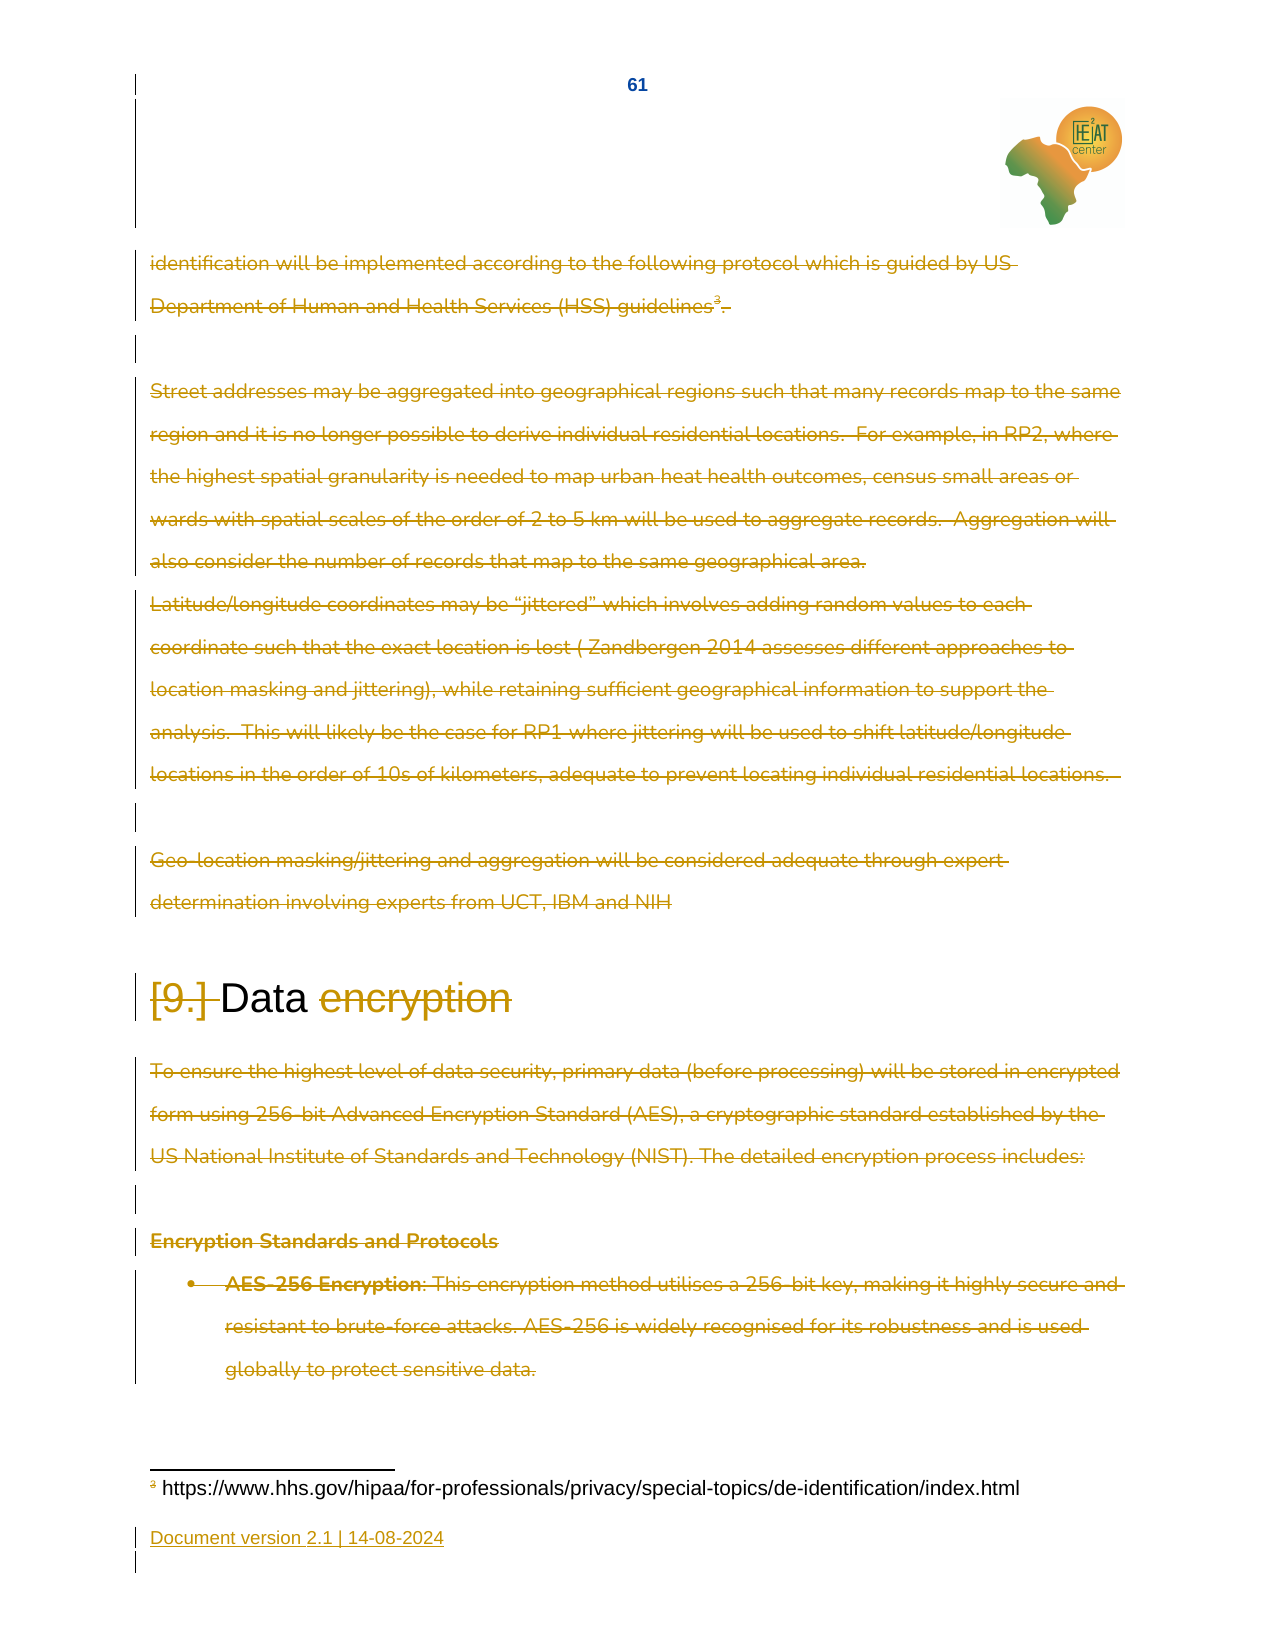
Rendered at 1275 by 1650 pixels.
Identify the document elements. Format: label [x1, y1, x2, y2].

picture [1000, 98, 1125, 228]
